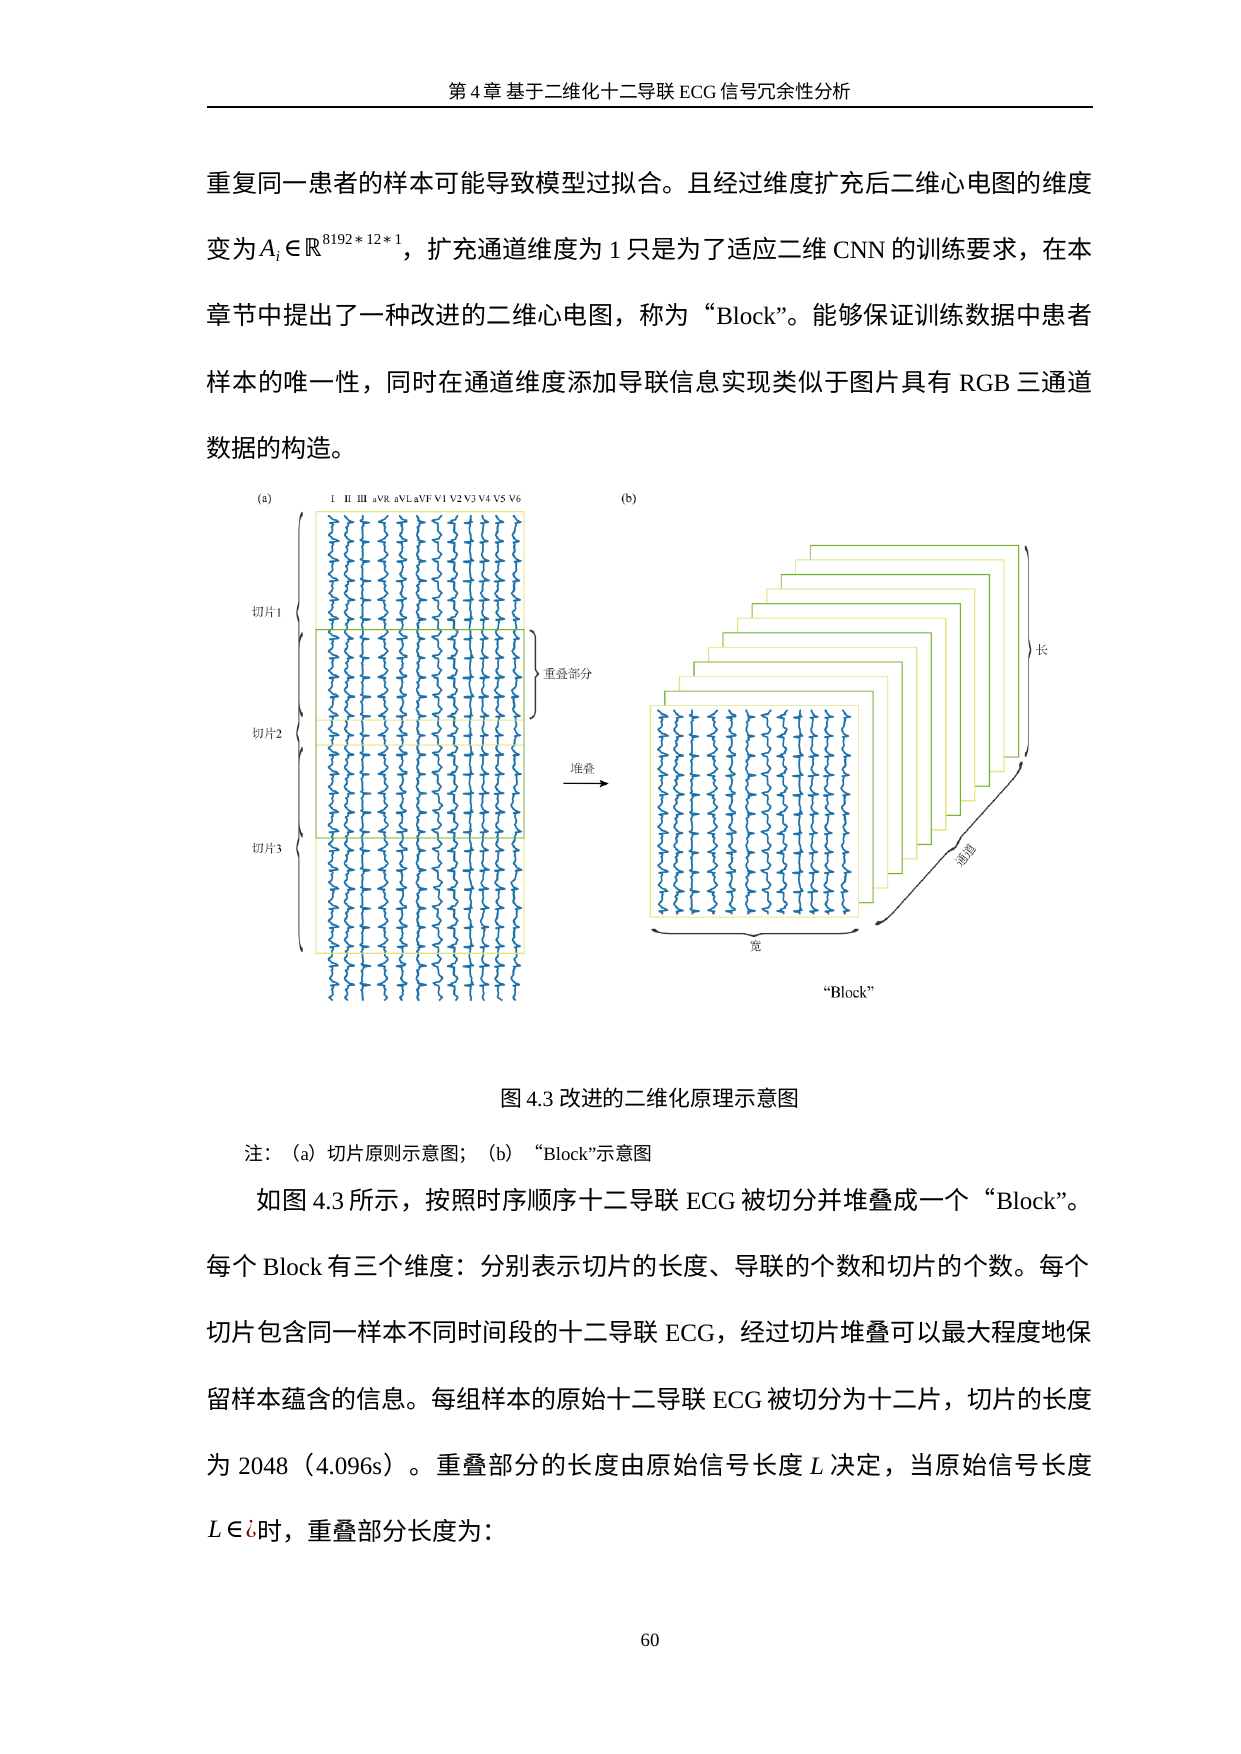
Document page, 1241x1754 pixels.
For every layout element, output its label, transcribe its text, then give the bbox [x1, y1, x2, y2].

picture [252, 492, 1048, 1024]
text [207, 148, 1093, 479]
text 图4.3 改进的二维化原理示意图 [207, 1080, 1093, 1113]
text 注：（a）切片原则示意图；（b）“Block”示意图 [207, 1138, 1093, 1165]
text 如图4.3所示，按照时序顺序十二导联ECG被切分并堆叠成一个“Block”。每个Block有三个维度：分别表示切片的长度、导联的个数和切片的个数。每个切片包含同一样本不同时间段的十二导联ECG，经过切片堆叠可以最大程度地保留样本蕴含的信息。每组样本的原始十二导联ECG被切分为十二片，切片的长度为2048（4.096s）。重叠部分的长度由原始信号长度L决定，当原始信号长度时，重叠部分长度为： [207, 1165, 1093, 1563]
